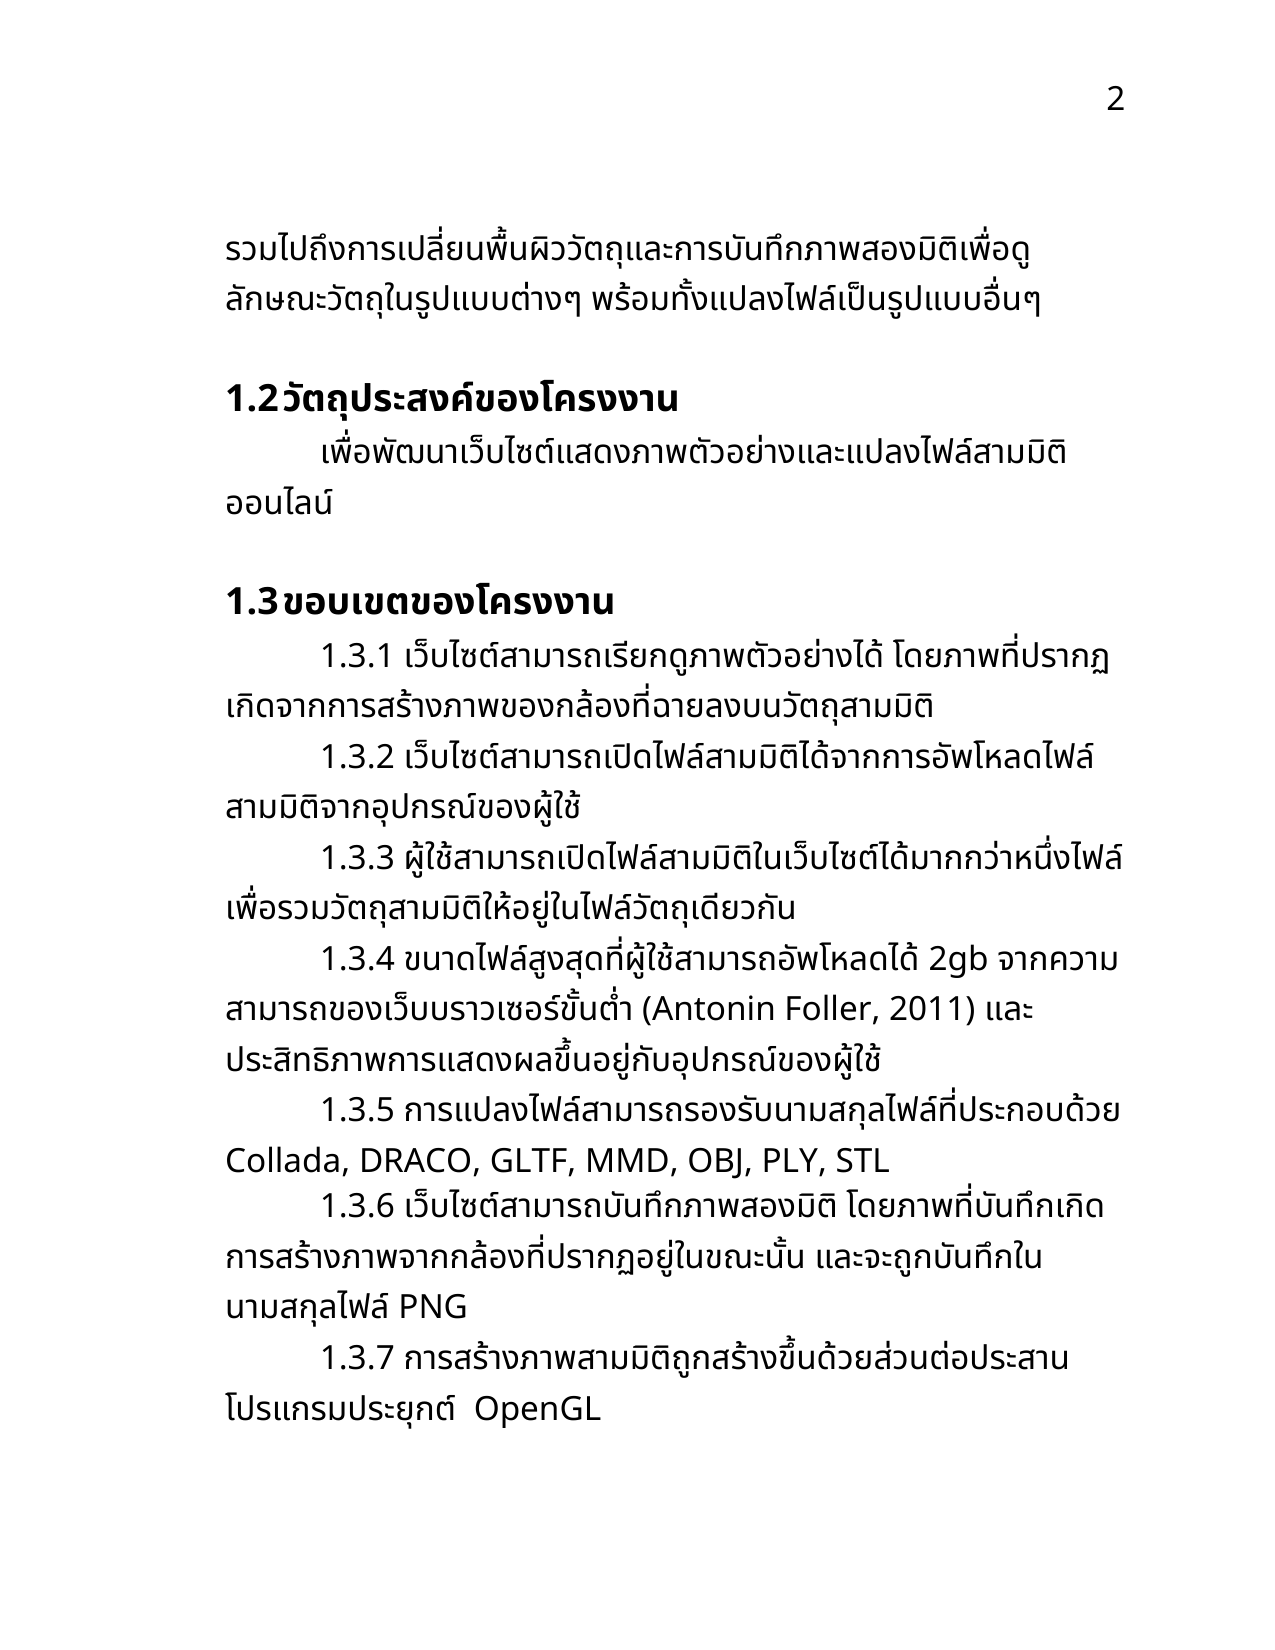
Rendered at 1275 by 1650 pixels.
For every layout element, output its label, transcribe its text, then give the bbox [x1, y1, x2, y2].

text 1.3.5 การแปลงไฟล์สามารถรองรับนามสกุลไฟล์ที่ประกอบด้วย Collada, DRACO, GLTF, MMD, OBJ, PLY, STL [225, 1086, 1125, 1182]
text 1.3.1 เว็บไซต์สามารถเรียกดูภาพตัวอย่างได้ โดยภาพที่ปรากฏเกิดจากการสร้างภาพของกล้องที่ฉายลงบนวัตถุสามมิติ [225, 631, 1125, 732]
text 1.3.2 เว็บไซต์สามารถเปิดไฟล์สามมิติได้จากการอัพโหลดไฟล์สามมิติจากอุปกรณ์ของผู้ใช้ [225, 732, 1125, 833]
text 1.3.6 เว็บไซต์สามารถบันทึกภาพสองมิติ โดยภาพที่บันทึกเกิดการสร้างภาพจากกล้องที่ปรากฏอยู่ในขณะนั้น และจะถูกบันทึกในนามสกุลไฟล์ PNG [225, 1182, 1125, 1334]
text 1.3.7 การสร้างภาพสามมิติถูกสร้างขึ้นด้วยส่วนต่อประสานโปรแกรมประยุกต์ OpenGL [225, 1334, 1125, 1435]
subtitle 1.2 วัตถุประสงค์ของโครงงาน [225, 371, 1125, 428]
subtitle 1.3 ขอบเขตของโครงงาน [225, 574, 1125, 631]
text 1.3.3 ผู้ใช้สามารถเปิดไฟล์สามมิติในเว็บไซต์ได้มากกว่าหนึ่งไฟล์เพื่อรวมวัตถุสามมิติให้อยู่ในไฟล์วัตถุเดียวกัน [225, 833, 1125, 934]
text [225, 225, 1125, 326]
text เพื่อพัฒนาเว็บไซต์แสดงภาพตัวอย่างและแปลงไฟล์สามมิติออนไลน์ [225, 428, 1125, 529]
text 1.3.4 ขนาดไฟล์สูงสุดที่ผู้ใช้สามารถอัพโหลดได้ 2gb จากความสามารถของเว็บบราวเซอร์ขั้นต่ำ และประสิทธิภาพการแสดงผลขึ้นอยู่กับอุปกรณ์ของผู้ใช้ [225, 934, 1125, 1086]
